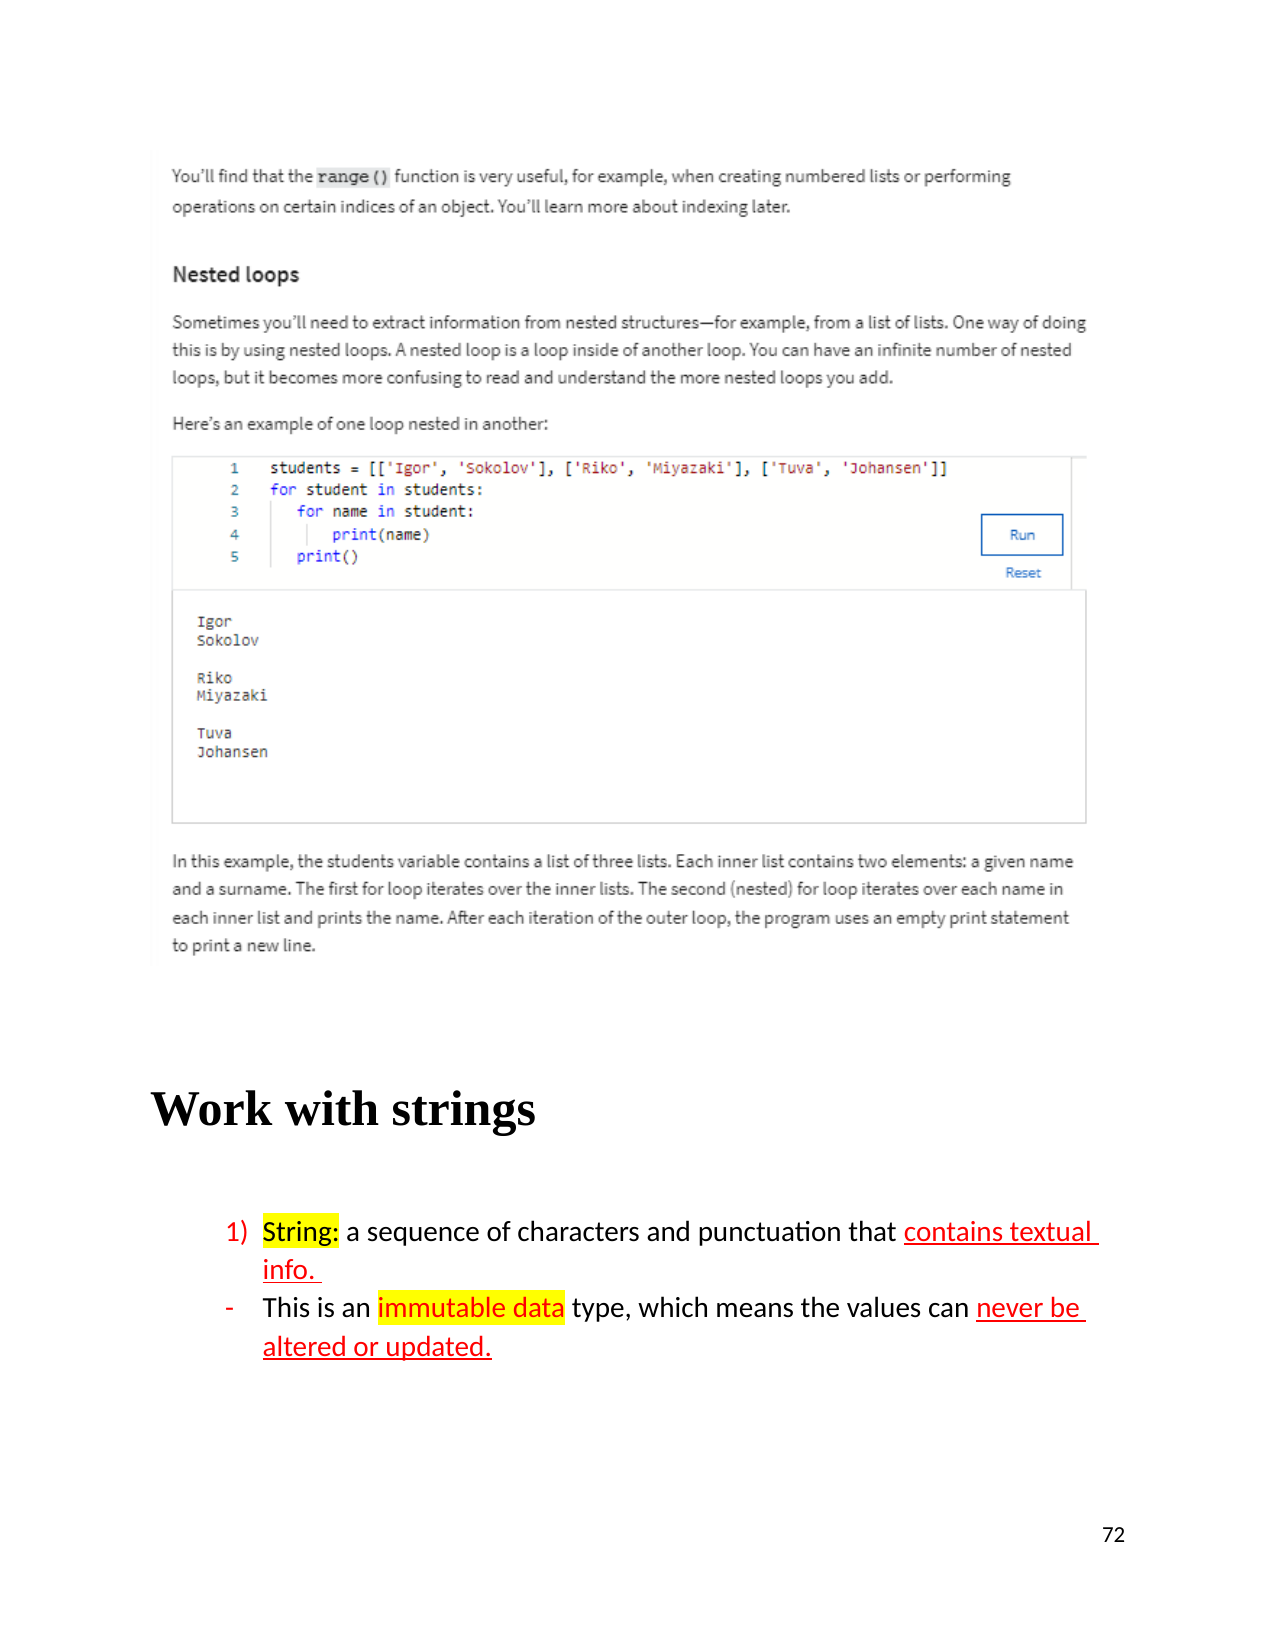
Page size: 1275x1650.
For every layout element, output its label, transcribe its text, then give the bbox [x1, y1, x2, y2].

list This is an immutable data type, which means the values can never be altered or updated. [225, 1289, 1125, 1364]
list String: a sequence of characters and punctuation that contains textual info. [225, 1213, 1125, 1287]
picture [150, 150, 1125, 966]
subtitle Work with strings [150, 1078, 1125, 1136]
